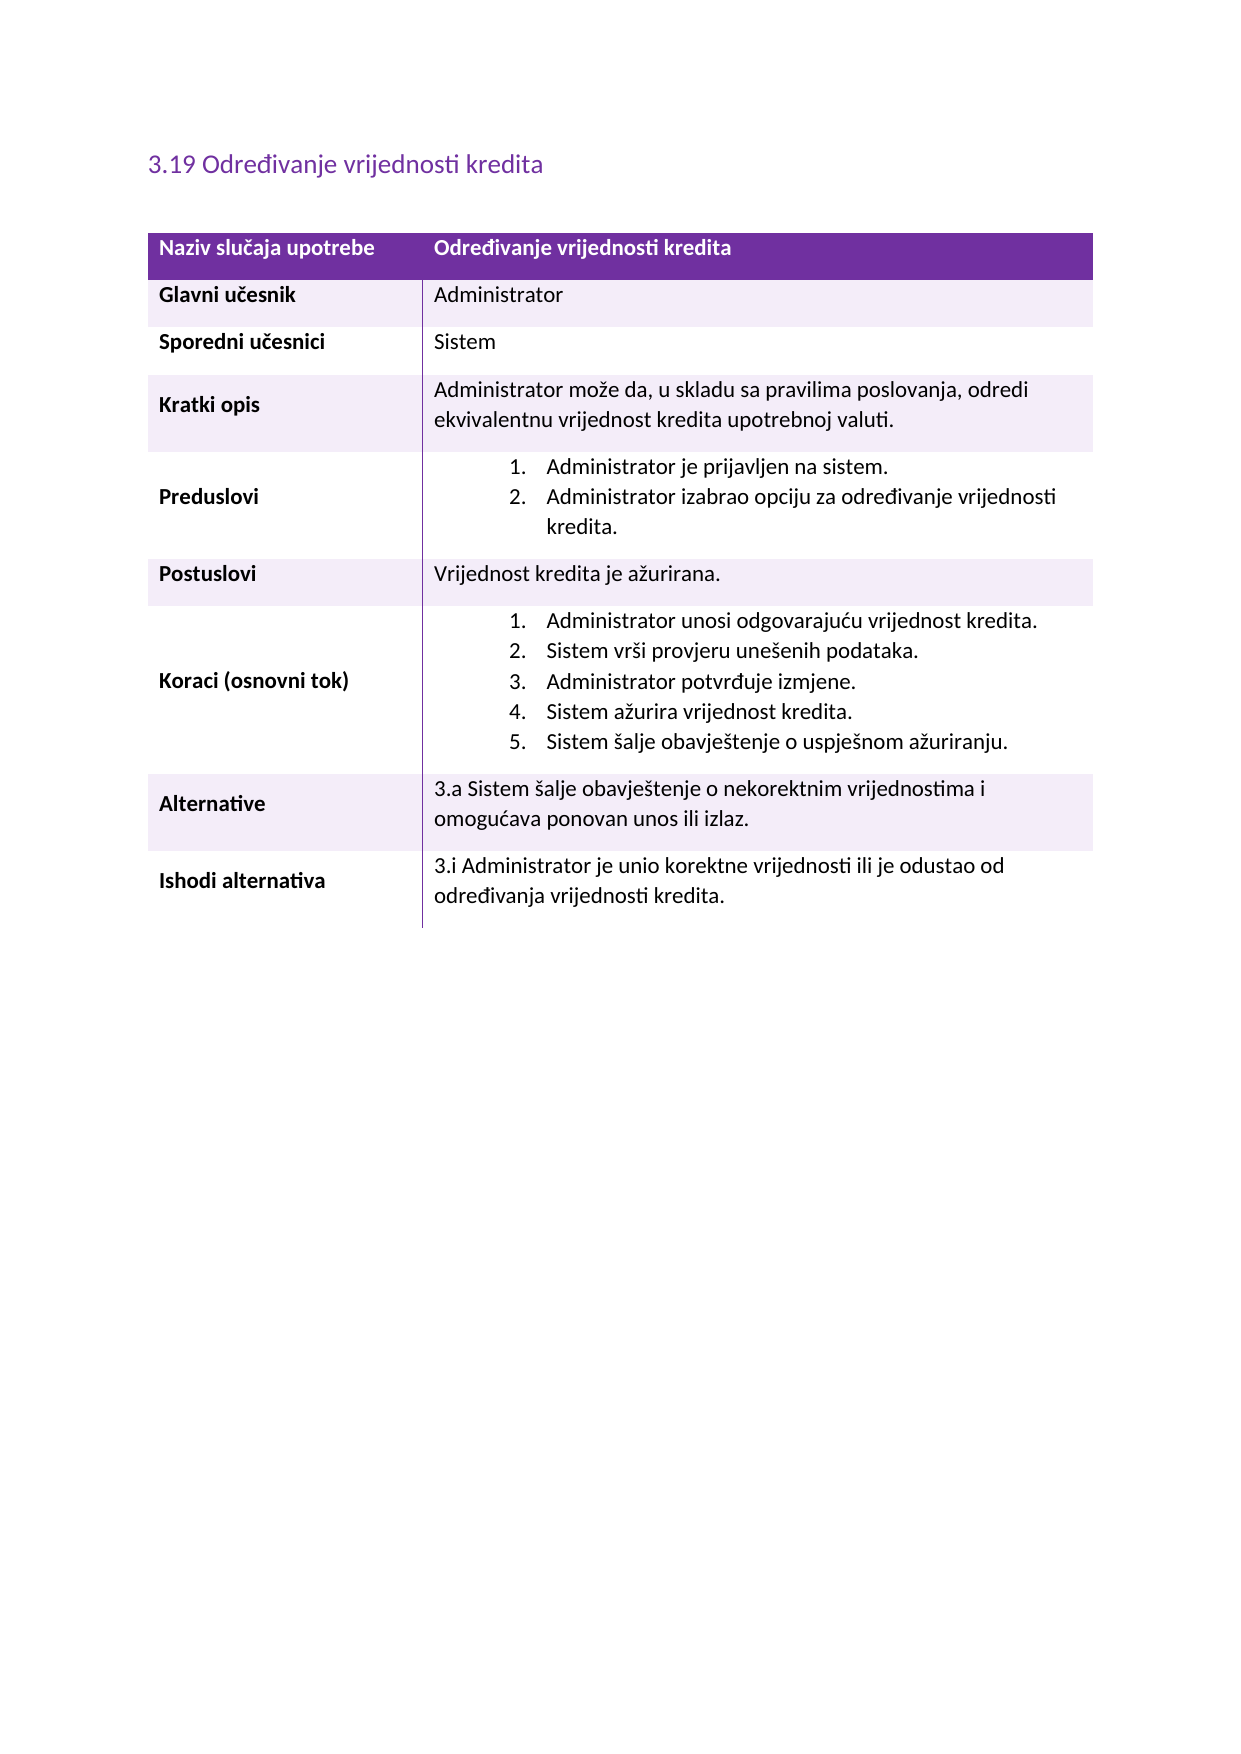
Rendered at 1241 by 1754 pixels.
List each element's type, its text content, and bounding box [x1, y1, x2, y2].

table_cell Administrator [423, 280, 1093, 327]
table_cell Postuslovi [148, 559, 422, 606]
table_cell Kratki opis [148, 375, 422, 452]
subtitle 3.19 Određivanje vrijednosti kredita [148, 148, 1093, 181]
table_cell Vrijednost kredita je ažurirana. [423, 559, 1093, 606]
table_cell Administrator je prijavljen na sistem. Administrator izabrao opciju za određivanje vrijednosti kredita. [423, 452, 1093, 559]
table_cell Preduslovi [148, 452, 422, 559]
table_cell Glavni učesnik [148, 280, 422, 327]
table_cell Administrator može da, u skladu sa pravilima poslovanja, odredi ekvivalentnu vrijednost kredita upotrebnoj valuti. [423, 375, 1093, 452]
table_cell Alternative [148, 774, 422, 851]
table_cell Sistem [423, 328, 1093, 375]
table_cell Sporedni učesnici [148, 328, 422, 375]
table_cell Koraci (osnovni tok) [148, 606, 422, 774]
table_cell 3.a Sistem šalje obavještenje o nekorektnim vrijednostima i omogućava ponovan unos ili izlaz. [423, 774, 1093, 851]
table_cell Administrator unosi odgovarajuću vrijednost kredita. Sistem vrši provjeru unešenih podataka. Administrator potvrđuje izmjene. Sistem ažurira vrijednost kredita. Sistem šalje obavještenje o uspješnom ažuriranju. [423, 606, 1093, 774]
table_cell 3.i Administrator je unio korektne vrijednosti ili je odustao od određivanja vrijednosti kredita. [423, 851, 1093, 928]
table_header Naziv slučaja upotrebe [148, 233, 423, 280]
table_header Određivanje vrijednosti kredita [423, 233, 1093, 280]
table_cell Ishodi alternativa [148, 851, 422, 928]
